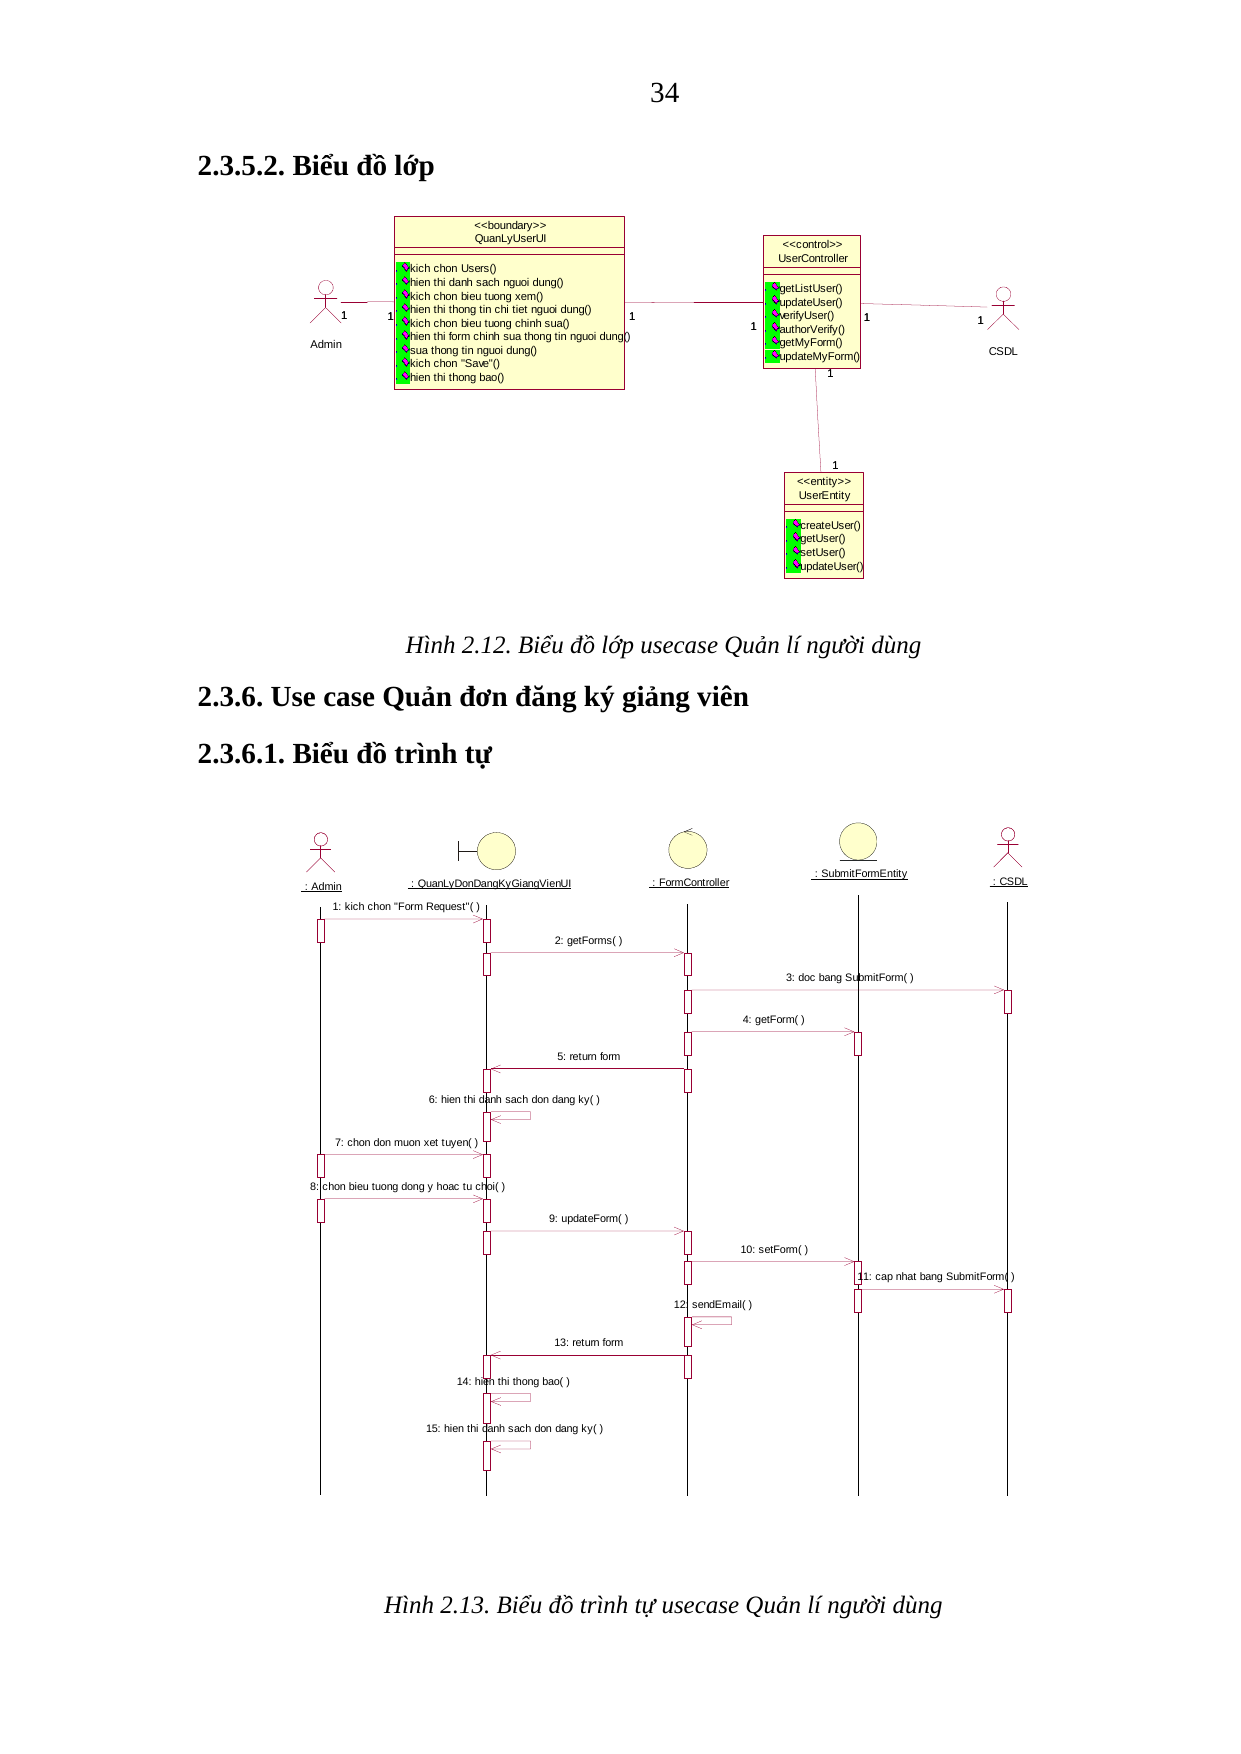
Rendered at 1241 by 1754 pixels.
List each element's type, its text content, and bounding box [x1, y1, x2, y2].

subtitle 2.3.6.1. Biểu đồ trình tự [197, 736, 1122, 770]
text Hình 2.12. Biểu đồ lớp usecase Quản lí người dùng [207, 630, 1122, 659]
text Hình 2.13. Biểu đồ trình tự usecase Quản lí người dùng [207, 1590, 1122, 1619]
subtitle 2.3.6. Use case Quản đơn đăng ký giảng viên [197, 679, 1122, 713]
subtitle 2.3.5.2. Biểu đồ lớp [197, 148, 1122, 181]
